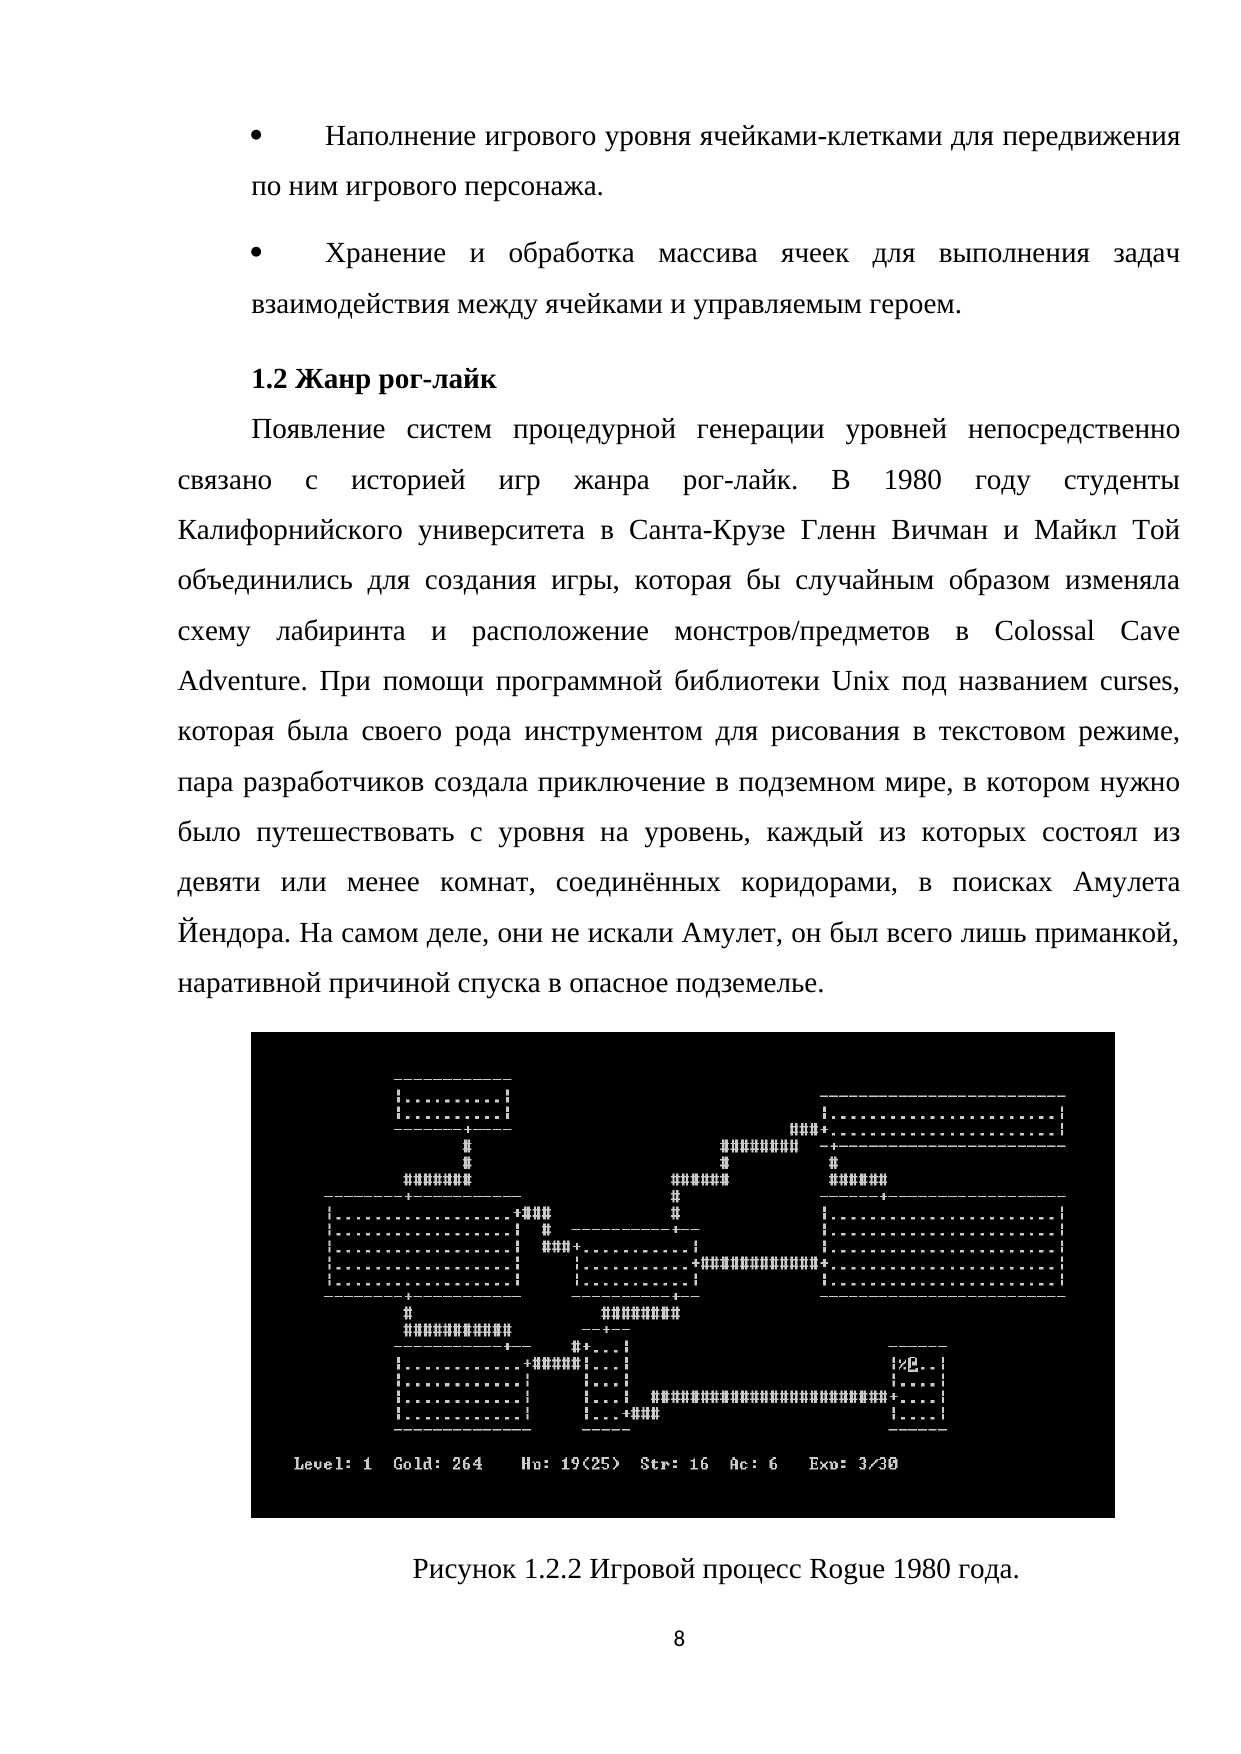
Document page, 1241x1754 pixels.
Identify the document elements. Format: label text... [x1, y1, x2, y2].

list Хранение и обработка массива ячеек для выполнения задач взаимодействия между ячейками и управляемым героем. [251, 236, 1181, 319]
list Наполнение игрового уровня ячейками-клетками для передвижения по ним игрового персонажа. [251, 118, 1181, 202]
text Появление систем процедурной генерации уровней непосредственно связано с историей игр жанра рог-лайк. В 1980 году студенты Калифорнийского университета в Санта-Крузе Гленн Вичман и Майкл Той объединились для создания игры, которая бы случайным образом изменяла схему лабиринта и расположение монстров/предметов в Colossal Cave Adventure. При помощи программной библиотеки Unix под названием curses, которая была своего рода инструментом для рисования в текстовом режиме, пара разработчиков создала приключение в подземном мире, в котором нужно было путешествовать с уровня на уровень, каждый из которых состоял из девяти или менее комнат, соединённых коридорами, в поисках Амулета Йендора. На самом деле, они не искали Амулет, он был всего лишь приманкой, наративной причиной спуска в опасное подземелье. [177, 412, 1181, 998]
subtitle Жанр рог-лайк [177, 361, 1181, 395]
picture [251, 1032, 1115, 1518]
